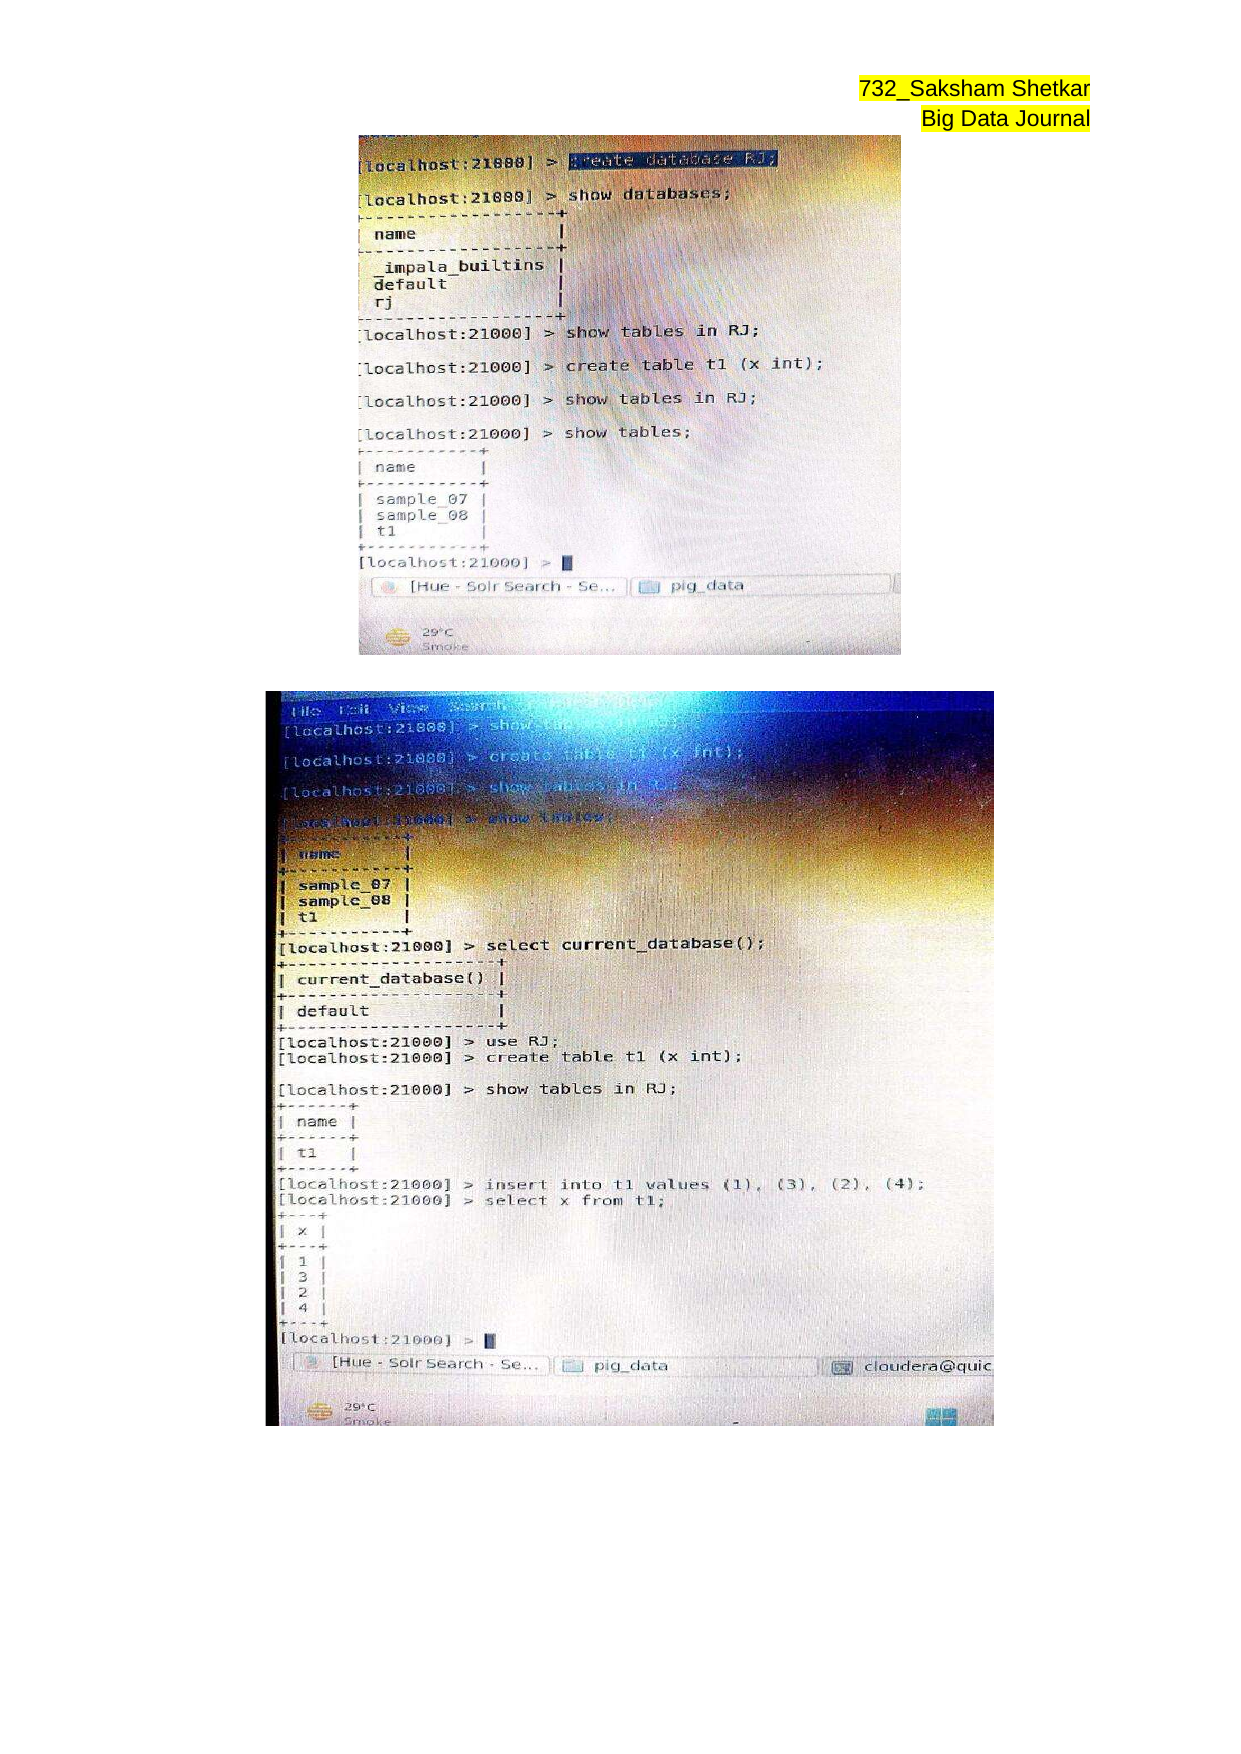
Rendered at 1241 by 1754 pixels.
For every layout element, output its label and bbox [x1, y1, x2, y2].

picture [265, 691, 994, 1426]
picture [358, 135, 901, 655]
